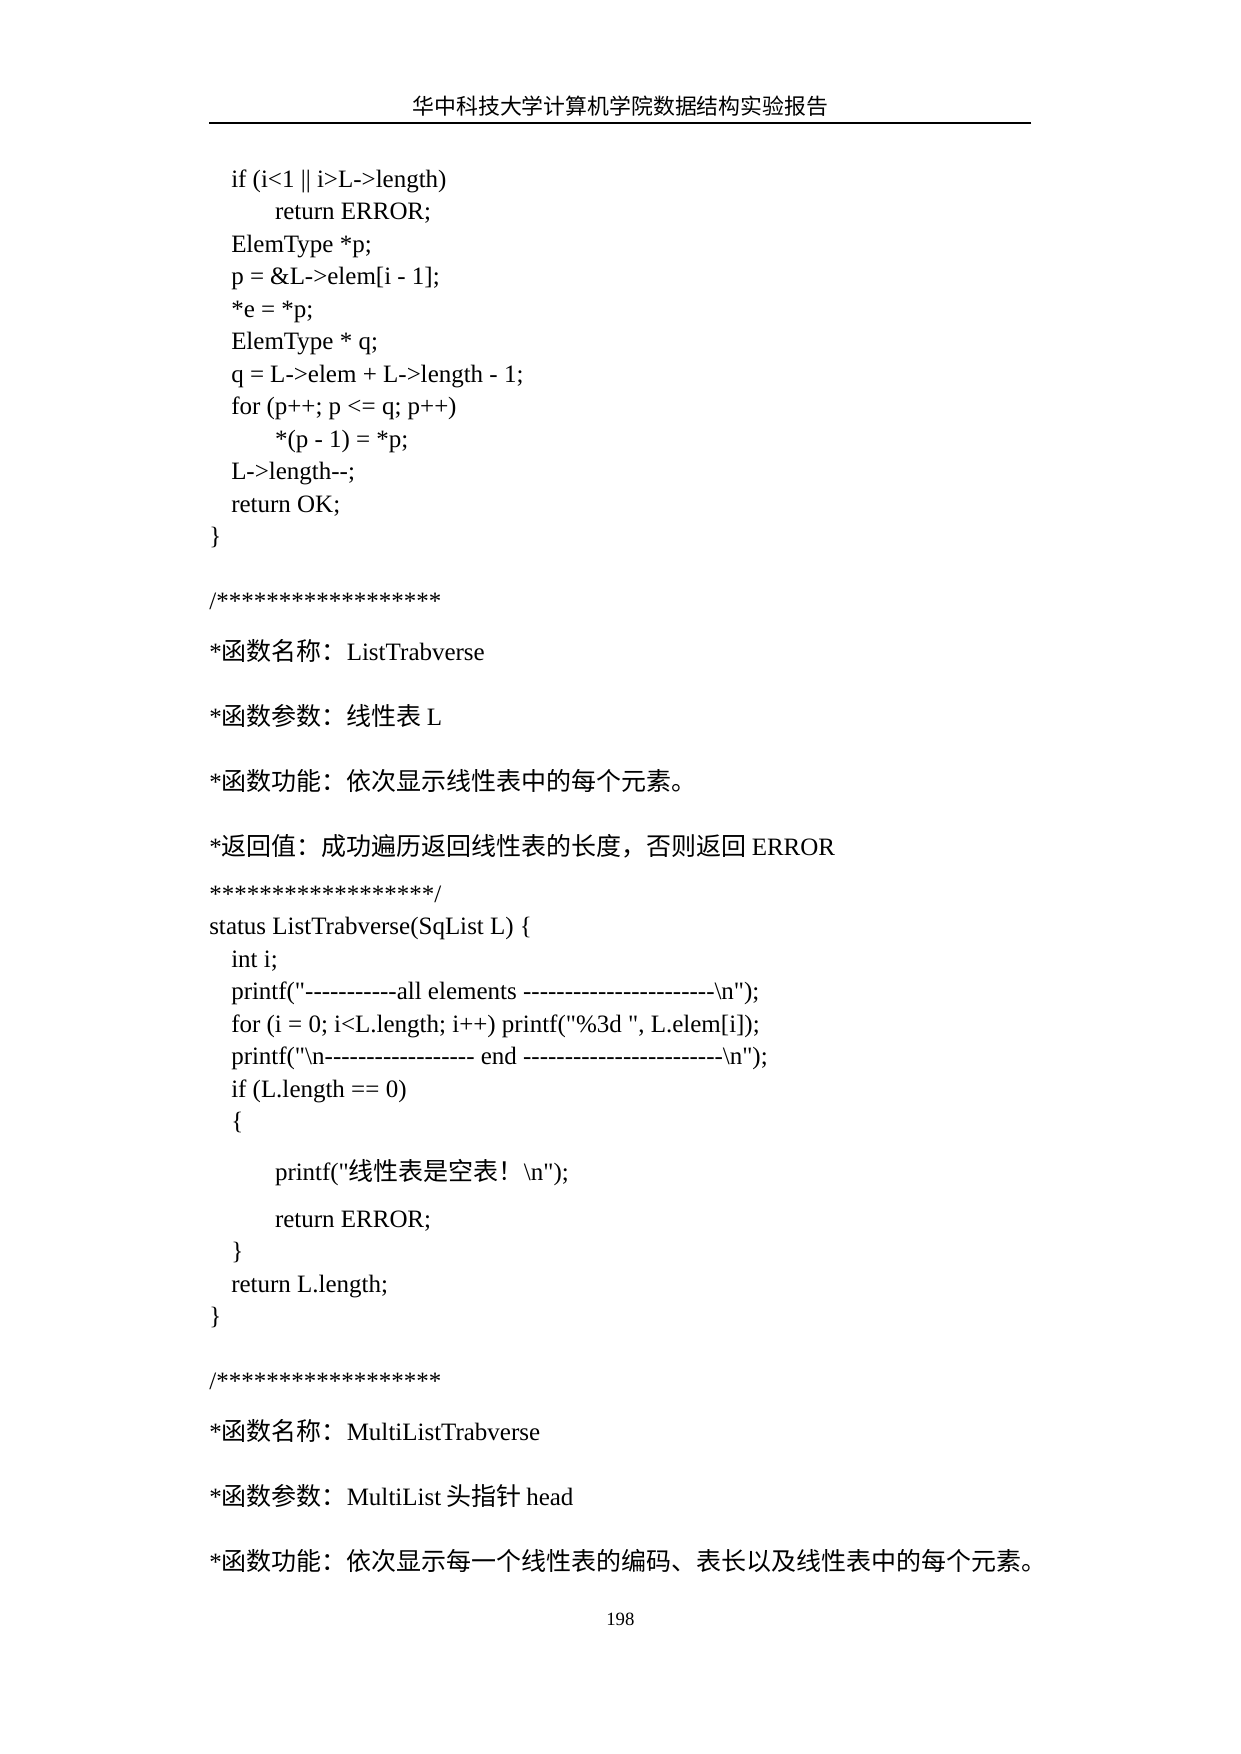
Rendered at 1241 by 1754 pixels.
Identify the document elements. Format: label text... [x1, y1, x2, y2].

text *函数名称：MultiListTrabverse [209, 1397, 1031, 1462]
text int i; [209, 942, 1031, 974]
text ElemType *p; [209, 227, 1031, 259]
text q = L->elem + L->length - 1; [209, 357, 1031, 389]
text for (p++; p <= q; p++) [209, 389, 1031, 422]
text { [209, 1104, 1031, 1137]
text printf("\n------------------ end ------------------------\n"); [209, 1039, 1031, 1072]
text *函数参数：MultiList头指针head [209, 1462, 1031, 1527]
text printf("-----------all elements -----------------------\n"); [209, 974, 1031, 1007]
text } [209, 1299, 1031, 1332]
text return ERROR; [209, 194, 1031, 227]
text /****************** [209, 584, 1031, 617]
text ElemType * q; [209, 324, 1031, 357]
text /****************** [209, 1364, 1031, 1397]
text printf("线性表是空表！\n"); [209, 1137, 1031, 1202]
text L->length--; [209, 454, 1031, 487]
text if (i<1 || i>L->length) [209, 162, 1031, 194]
text return L.length; [209, 1267, 1031, 1299]
text *(p - 1) = *p; [209, 422, 1031, 454]
text for (i = 0; i<L.length; i++) printf("%3d ", L.elem[i]); [209, 1007, 1031, 1039]
text ******************/ [209, 877, 1031, 909]
text *返回值：成功遍历返回线性表的长度，否则返回ERROR [209, 812, 1031, 877]
text *e = *p; [209, 292, 1031, 324]
text return OK; [209, 487, 1031, 519]
text *函数功能：依次显示每一个线性表的编码、表长以及线性表中的每个元素。 [209, 1527, 1031, 1592]
text *函数功能：依次显示线性表中的每个元素。 [209, 747, 1031, 812]
text *函数参数：线性表L [209, 682, 1031, 747]
text } [209, 519, 1031, 552]
text status ListTrabverse(SqList L) { [209, 909, 1031, 942]
text } [209, 1234, 1031, 1267]
text if (L.length == 0) [209, 1072, 1031, 1104]
text return ERROR; [209, 1202, 1031, 1234]
text *函数名称：ListTrabverse [209, 617, 1031, 682]
text p = &L->elem[i - 1]; [209, 259, 1031, 292]
